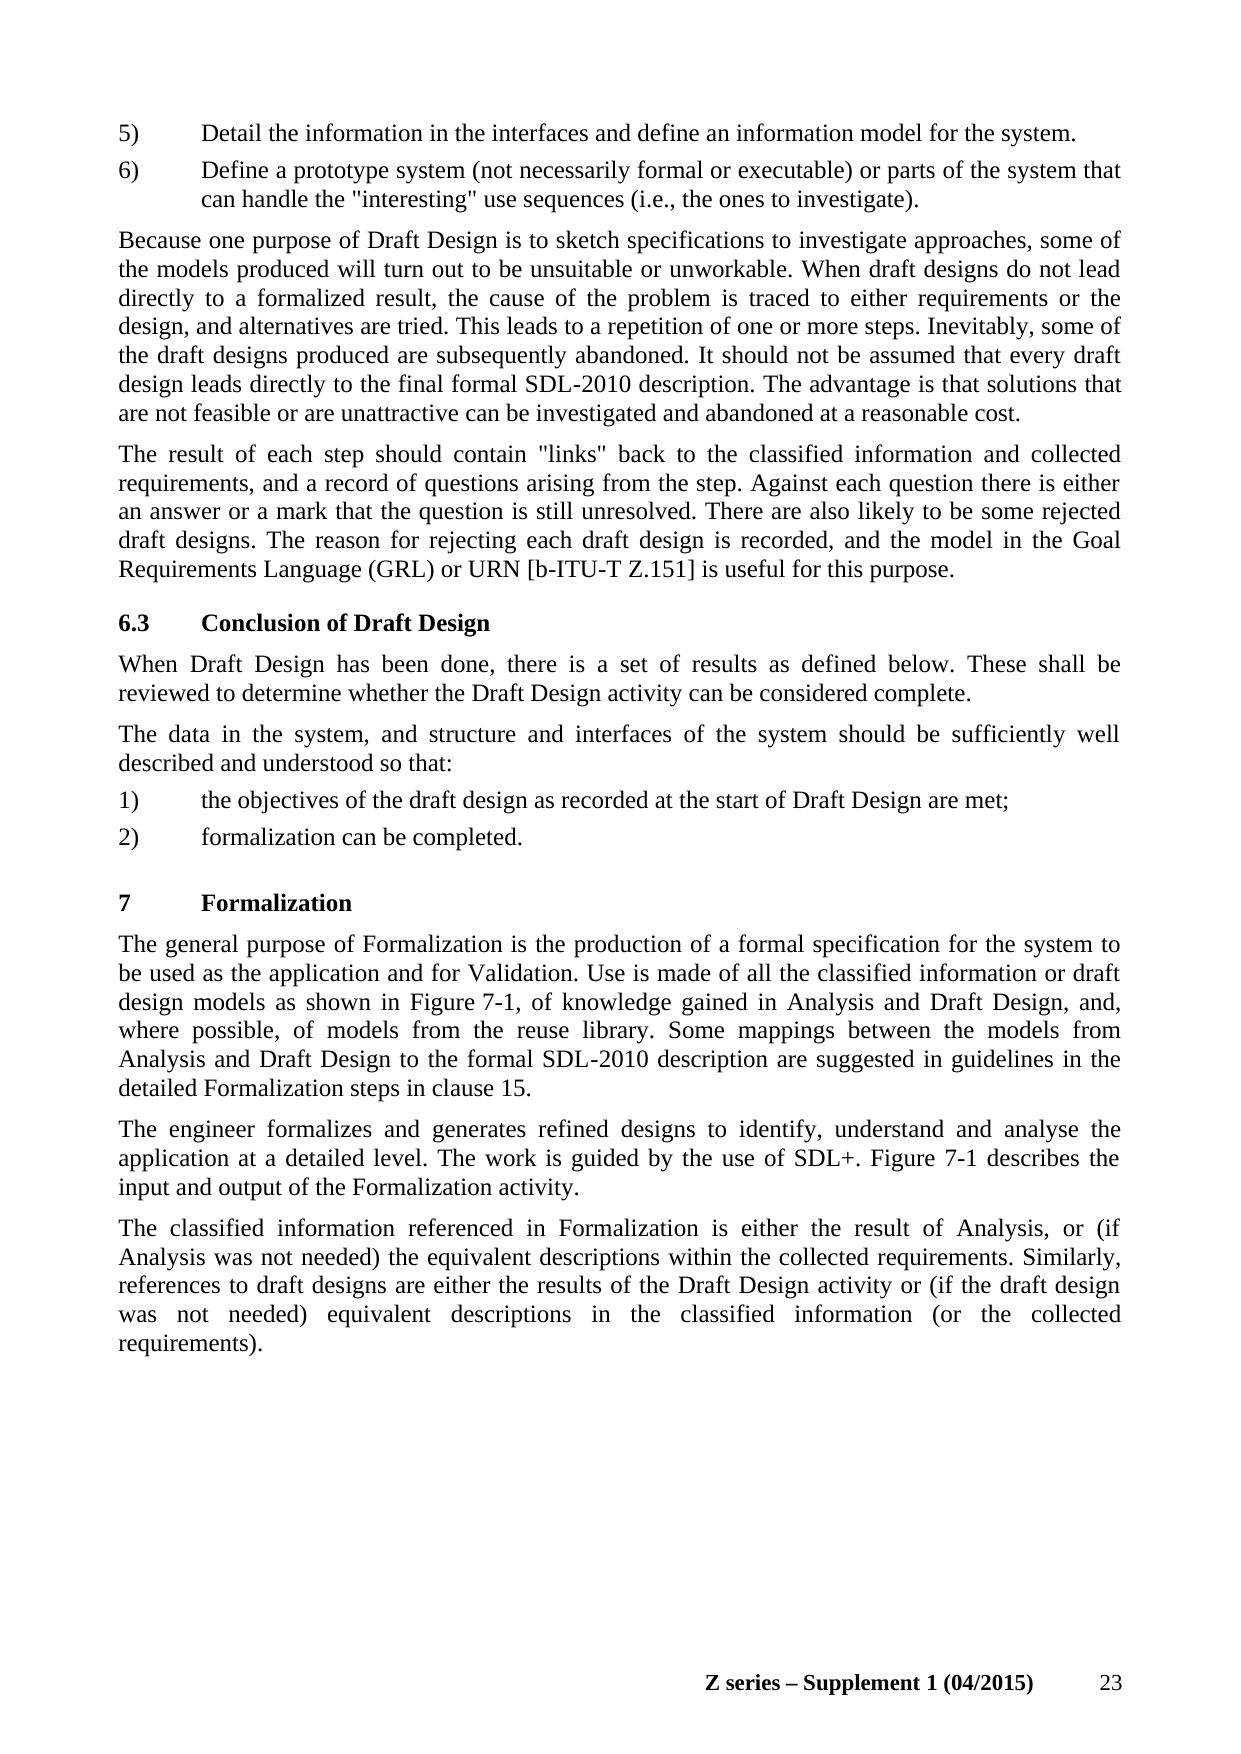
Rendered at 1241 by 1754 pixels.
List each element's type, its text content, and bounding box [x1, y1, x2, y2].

text The data in the system, and structure and interfaces of the system should be sufficiently well described and understood so that: [118, 719, 1122, 776]
text The result of each step should contain "links" back to the classified information and collected requirements, and a record of questions arising from the step. Against each question there is either an answer or a mark that the question is still unresolved. There are also likely to be some rejected draft designs. The reason for rejecting each draft design is recorded, and the model in the Goal Requirements Language (GRL) or URN [b-ITU-T Z.151] is useful for this purpose. [118, 439, 1122, 583]
text The general purpose of Formalization is the production of a formal specification for the system to be used as the application and for Validation. Use is made of all the classified information or draft design models as shown in Figure 7-1, of knowledge gained in Analysis and Draft Design, and, where possible, of models from the reuse library. Some mappings between the models from Analysis and Draft Design to the formal SDL-2010 description are suggested in guidelines in the detailed Formalization steps in clause 15. [118, 929, 1122, 1102]
text 6) Define a prototype system (not necessarily formal or executable) or parts of the system that can handle the "interesting" use sequences (i.e., the ones to investigate). [118, 155, 1122, 213]
text When Draft Design has been done, there is a set of results as defined below. These shall be reviewed to determine whether the Draft Design activity can be considered complete. [118, 649, 1122, 706]
text 1) the objectives of the draft design as recorded at the start of Draft Design are met; [118, 785, 1122, 813]
text The classified information referenced in Formalization is either the result of Analysis, or (if Analysis was not needed) the equivalent descriptions within the collected requirements. Similarly, references to draft designs are either the results of the Draft Design activity or (if the draft design was not needed) equivalent descriptions in the classified information (or the collected requirements). [118, 1213, 1122, 1357]
text Because one purpose of Draft Design is to sketch specifications to investigate approaches, some of the models produced will turn out to be unsuitable or unworkable. When draft designs do not lead directly to a formalized result, the cause of the problem is traced to either requirements or the design, and alternatives are tried. This leads to a repetition of one or more steps. Inevitably, some of the draft designs produced are subsequently abandoned. It should not be assumed that every draft design leads directly to the final formal SDL-2010 description. The advantage is that solutions that are not feasible or are unattractive can be investigated and abandoned at a reasonable cost. [118, 225, 1122, 426]
text 5) Detail the information in the interfaces and define an information model for the system. [118, 118, 1122, 147]
subtitle 7 Formalization [118, 888, 1122, 917]
text 2) formalization can be completed. [118, 822, 1122, 851]
subtitle 6.3 Conclusion of Draft Design [118, 608, 1122, 636]
text The engineer formalizes and generates refined designs to identify, understand and analyse the application at a detailed level. The work is guided by the use of SDL+. Figure 7-1 describes the input and output of the Formalization activity. [118, 1114, 1122, 1201]
